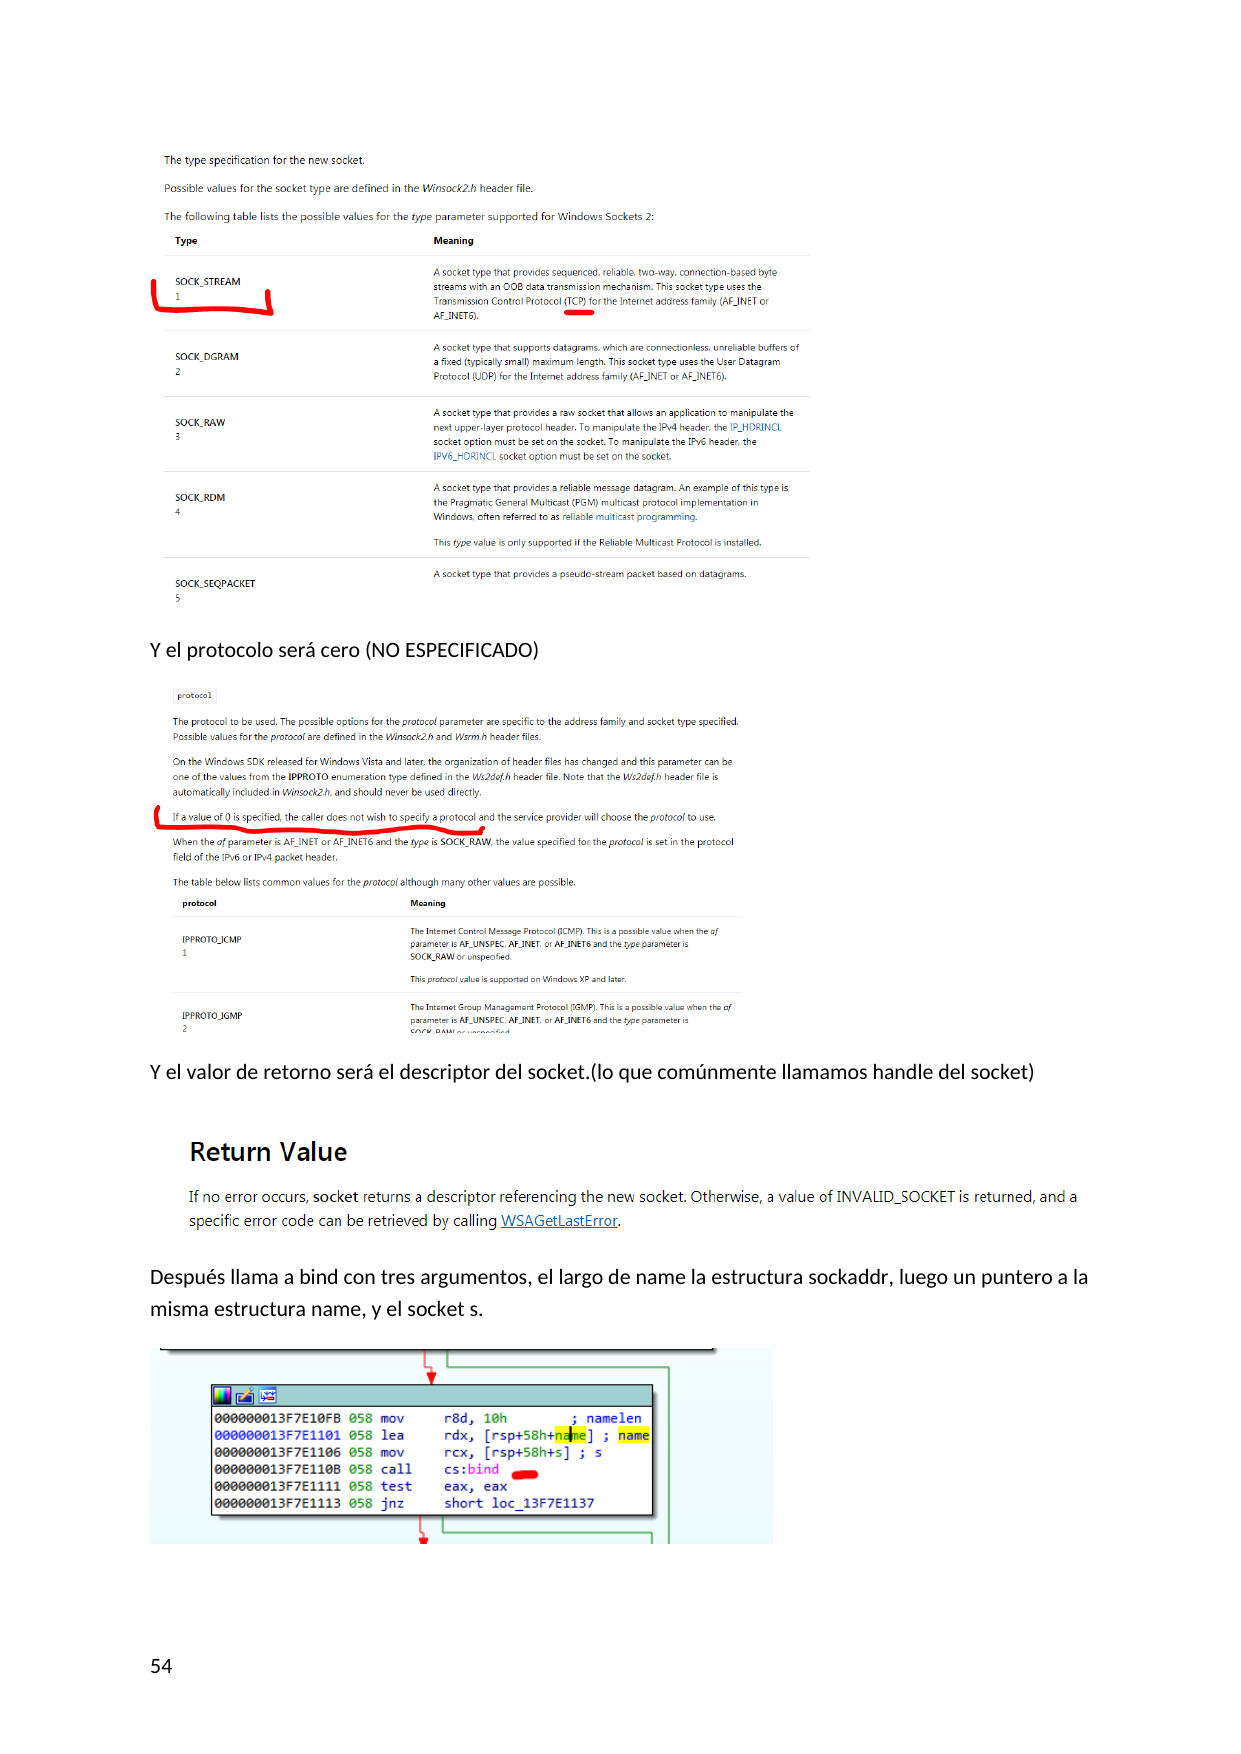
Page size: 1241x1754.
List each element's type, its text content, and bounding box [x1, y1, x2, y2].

text Y el valor de retorno será el descriptor del socket.(lo que comúnmente llamamos handle del socket) [150, 1058, 1090, 1085]
picture [150, 1348, 773, 1544]
picture [150, 150, 839, 610]
picture [150, 688, 744, 1033]
text Y el protocolo será cero (NO ESPECIFICADO) [150, 636, 1090, 662]
text Después llama a bind con tres argumentos, el largo de name la estructura sockaddr, luego un puntero a la misma estructura name, y el socket s. [150, 1263, 1090, 1322]
picture [150, 1111, 1091, 1238]
